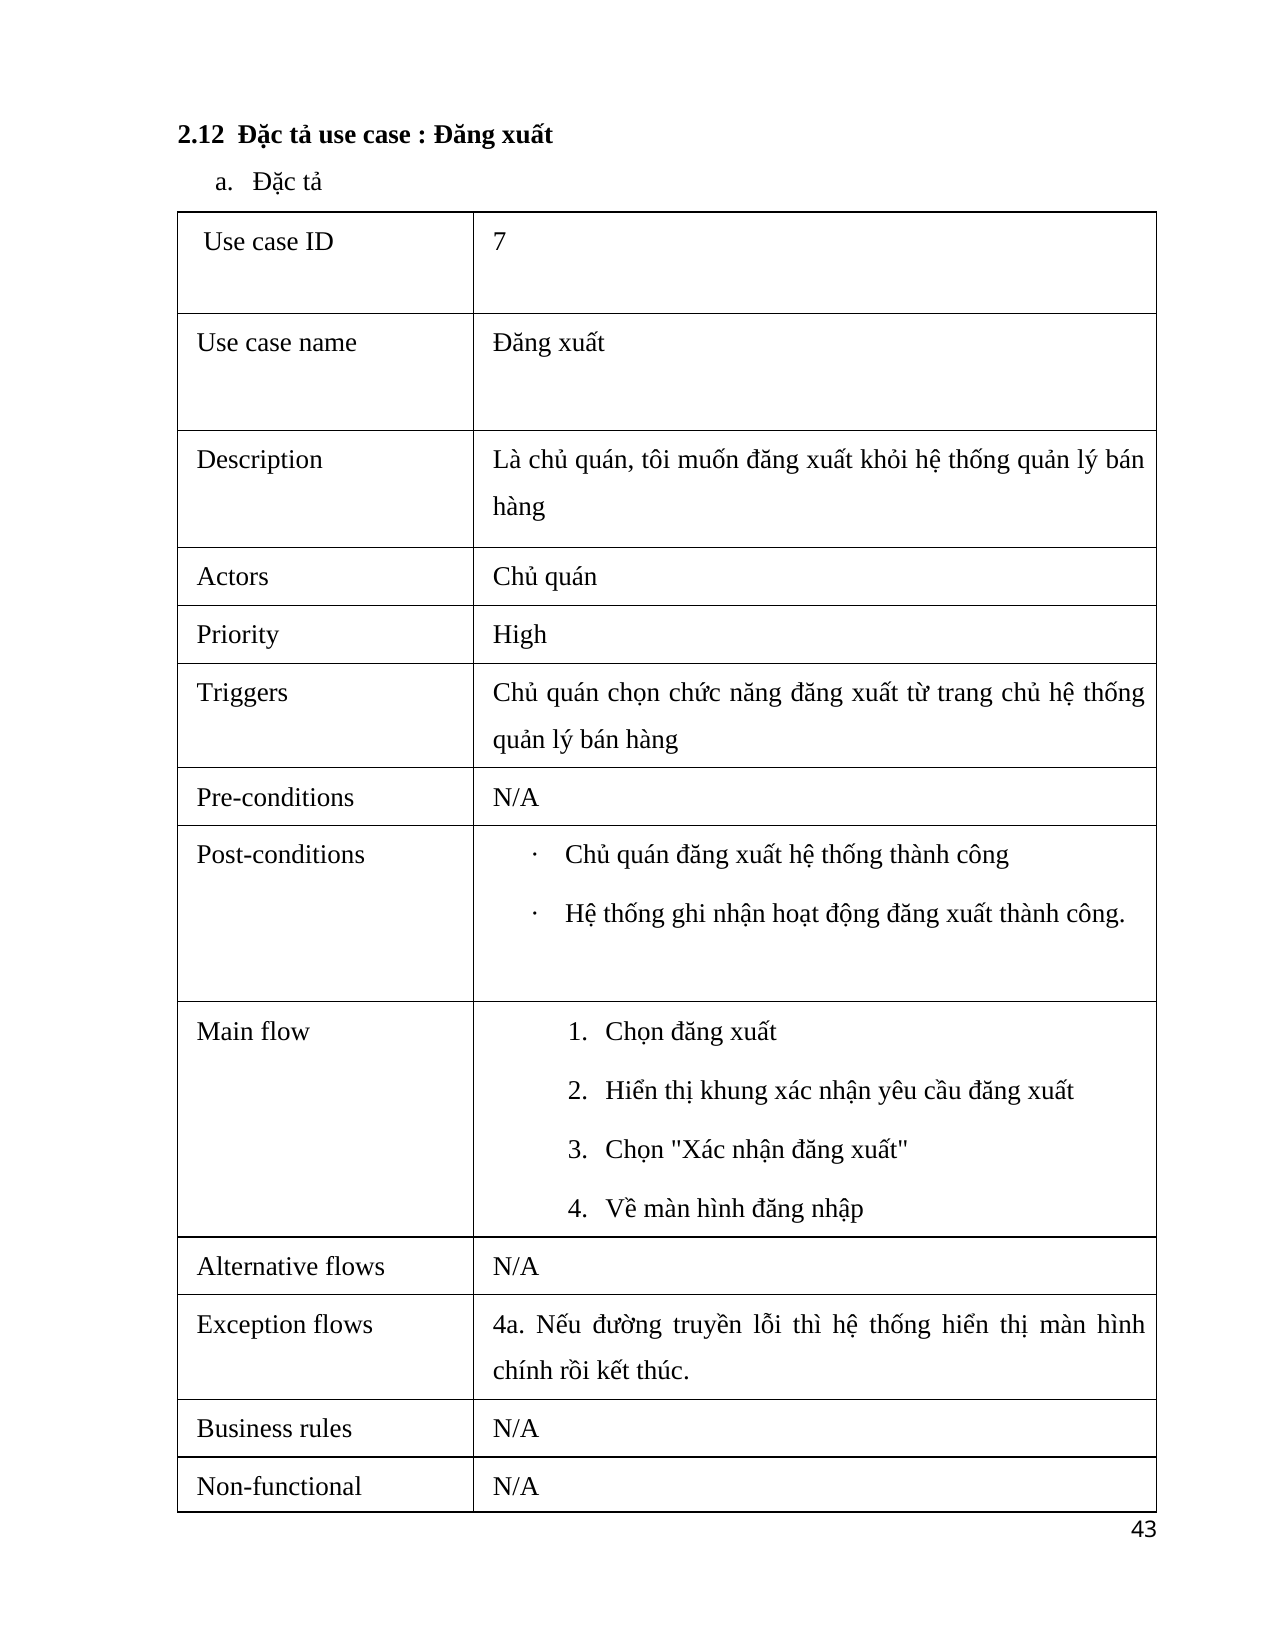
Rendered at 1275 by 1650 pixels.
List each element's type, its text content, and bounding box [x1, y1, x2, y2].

table_cell Main flow [178, 1002, 473, 1236]
table_cell N/A [474, 1238, 1156, 1294]
table_cell 4a. Nếu đường truyền lỗi thì hệ thống hiển thị màn hình chính rồi kết thúc. [474, 1295, 1156, 1399]
table_cell High [474, 606, 1156, 663]
table_cell Đăng xuất [474, 314, 1156, 430]
table_cell Pre-conditions [178, 768, 473, 825]
table_cell 1. Chọn đăng xuất 2. Hiển thị khung xác nhận yêu cầu đăng xuất 3. Chọn "Xác nhận đăng xuất" 4. Về màn hình đăng nhập [474, 1002, 1156, 1236]
table_cell Là chủ quán, tôi muốn đăng xuất khỏi hệ thống quản lý bán hàng [474, 431, 1156, 547]
table_header Use case ID [178, 213, 473, 313]
table_cell Post-conditions [178, 826, 473, 1001]
list Đặc tả use case : Đăng xuất [177, 118, 1157, 149]
table_cell Triggers [178, 664, 473, 767]
table_cell Business rules [178, 1400, 473, 1456]
table_cell · Chủ quán đăng xuất hệ thống thành công · Hệ thống ghi nhận hoạt động đăng xuất thành công. [474, 826, 1156, 1001]
table_cell Non-functional requirements [178, 1458, 473, 1511]
table_cell Chủ quán chọn chức năng đăng xuất từ trang chủ hệ thống quản lý bán hàng [474, 664, 1156, 767]
table_cell Description [178, 431, 473, 547]
table_cell Use case name [178, 314, 473, 430]
table_cell Alternative flows [178, 1238, 473, 1294]
list Đặc tả [215, 165, 1157, 196]
table_cell Actors [178, 548, 473, 605]
table_cell Chủ quán [474, 548, 1156, 605]
table_header 7 [474, 213, 1156, 313]
table_cell Exception flows [178, 1295, 473, 1399]
table_cell Priority [178, 606, 473, 663]
table_cell N/A [474, 1400, 1156, 1456]
table_cell N/A [474, 768, 1156, 825]
table_cell N/A [474, 1458, 1156, 1511]
